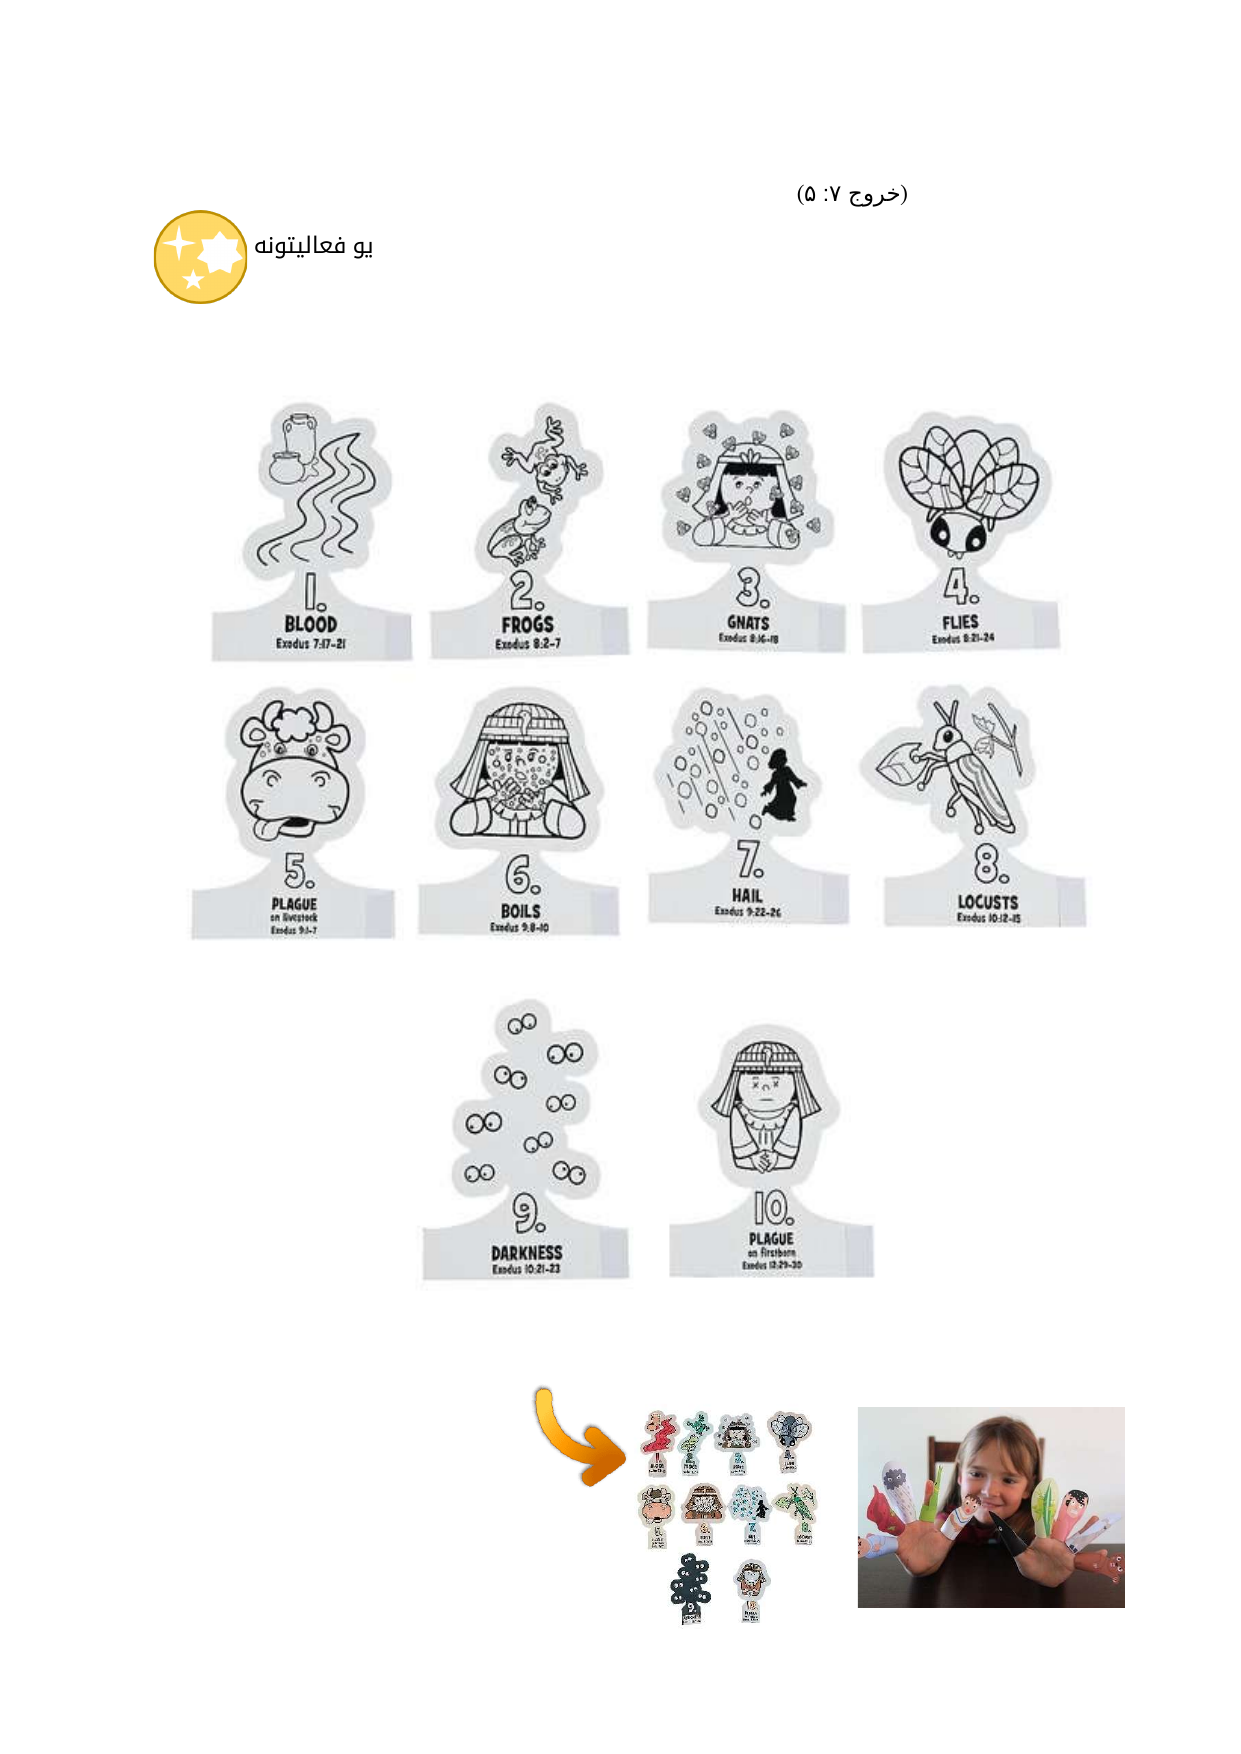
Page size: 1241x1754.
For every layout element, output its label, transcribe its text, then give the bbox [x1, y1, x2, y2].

text (خروج ۷: ۵) [150, 177, 1090, 213]
picture [857, 1407, 1125, 1608]
picture [521, 1379, 844, 1636]
picture [150, 318, 1132, 1372]
picture [153, 210, 248, 304]
text یو فعالیتونه [248, 232, 1090, 259]
